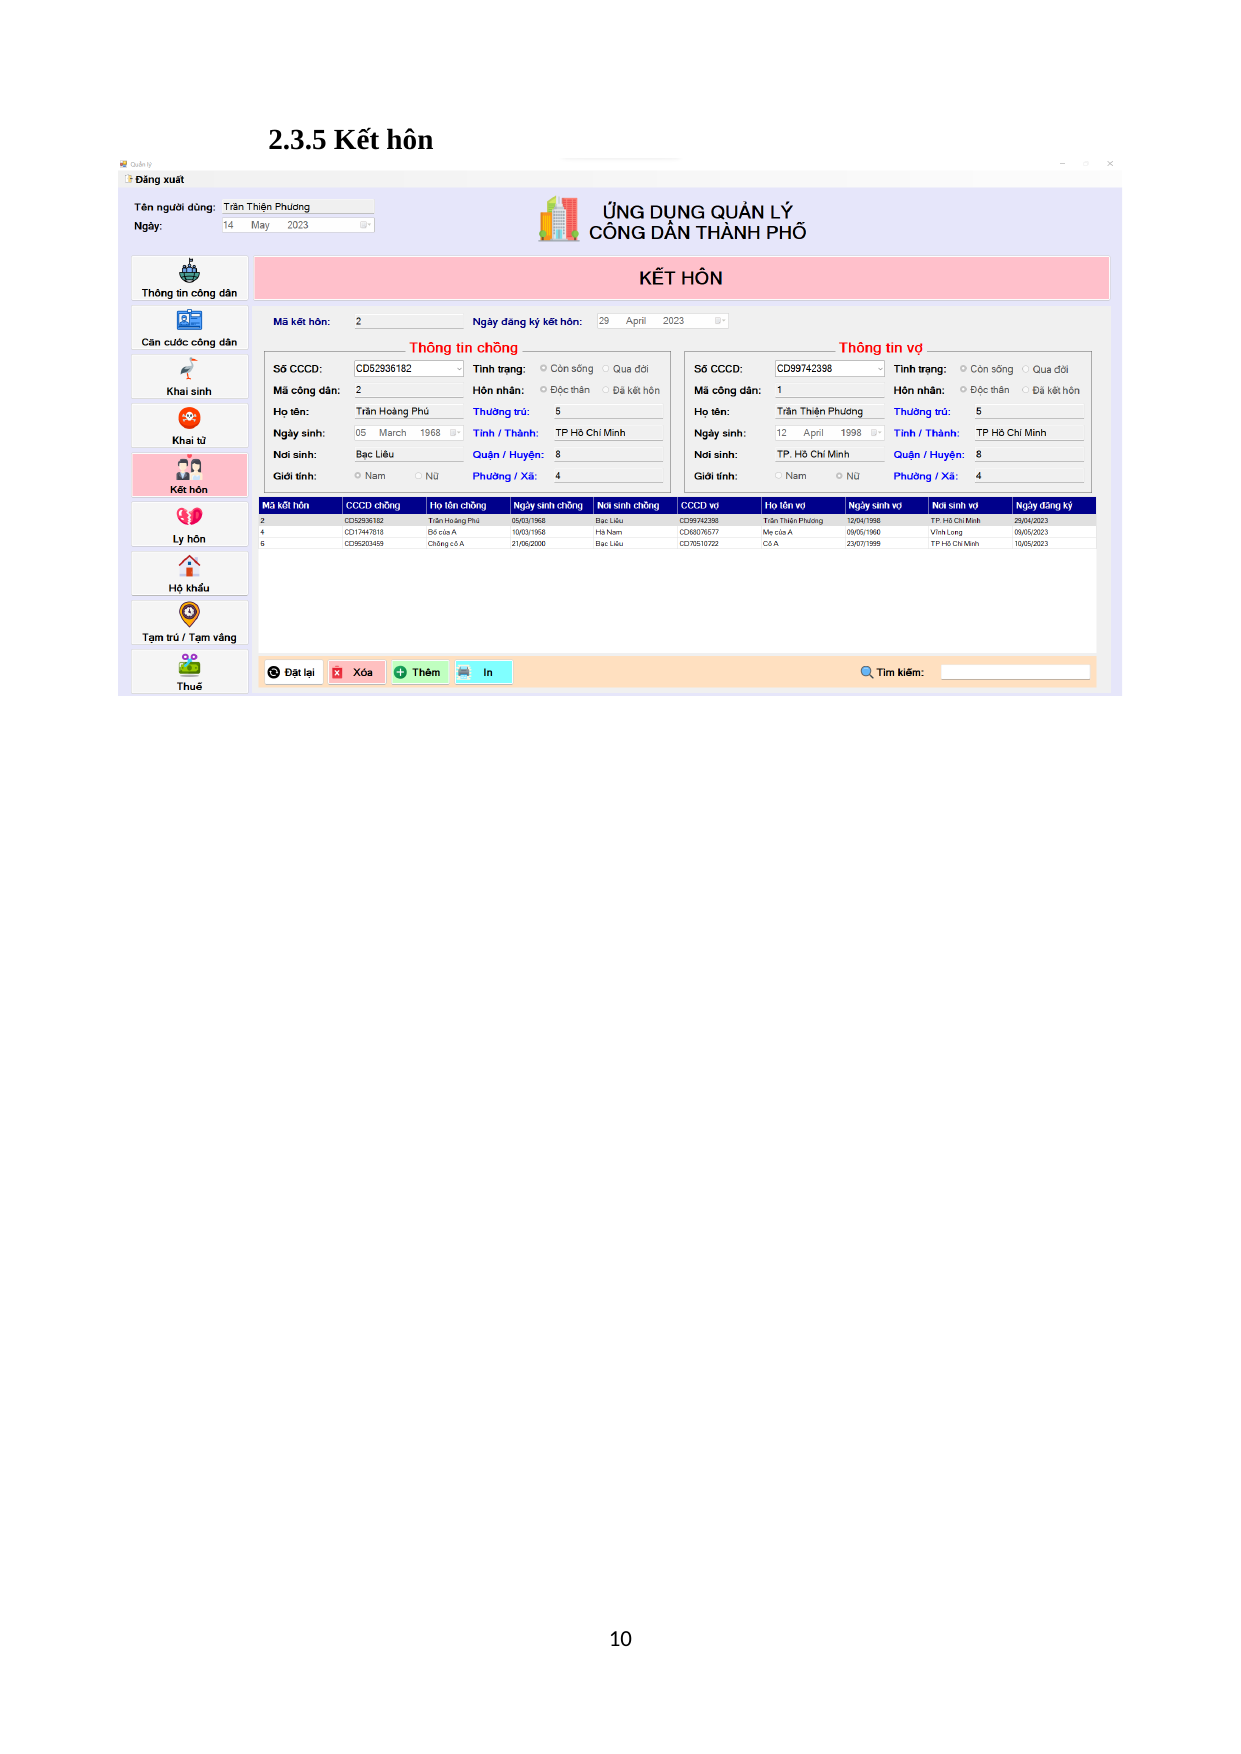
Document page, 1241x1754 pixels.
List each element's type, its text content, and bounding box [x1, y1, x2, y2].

picture [118, 158, 1123, 696]
subtitle 2.3.5 Kết hôn [193, 122, 1122, 156]
